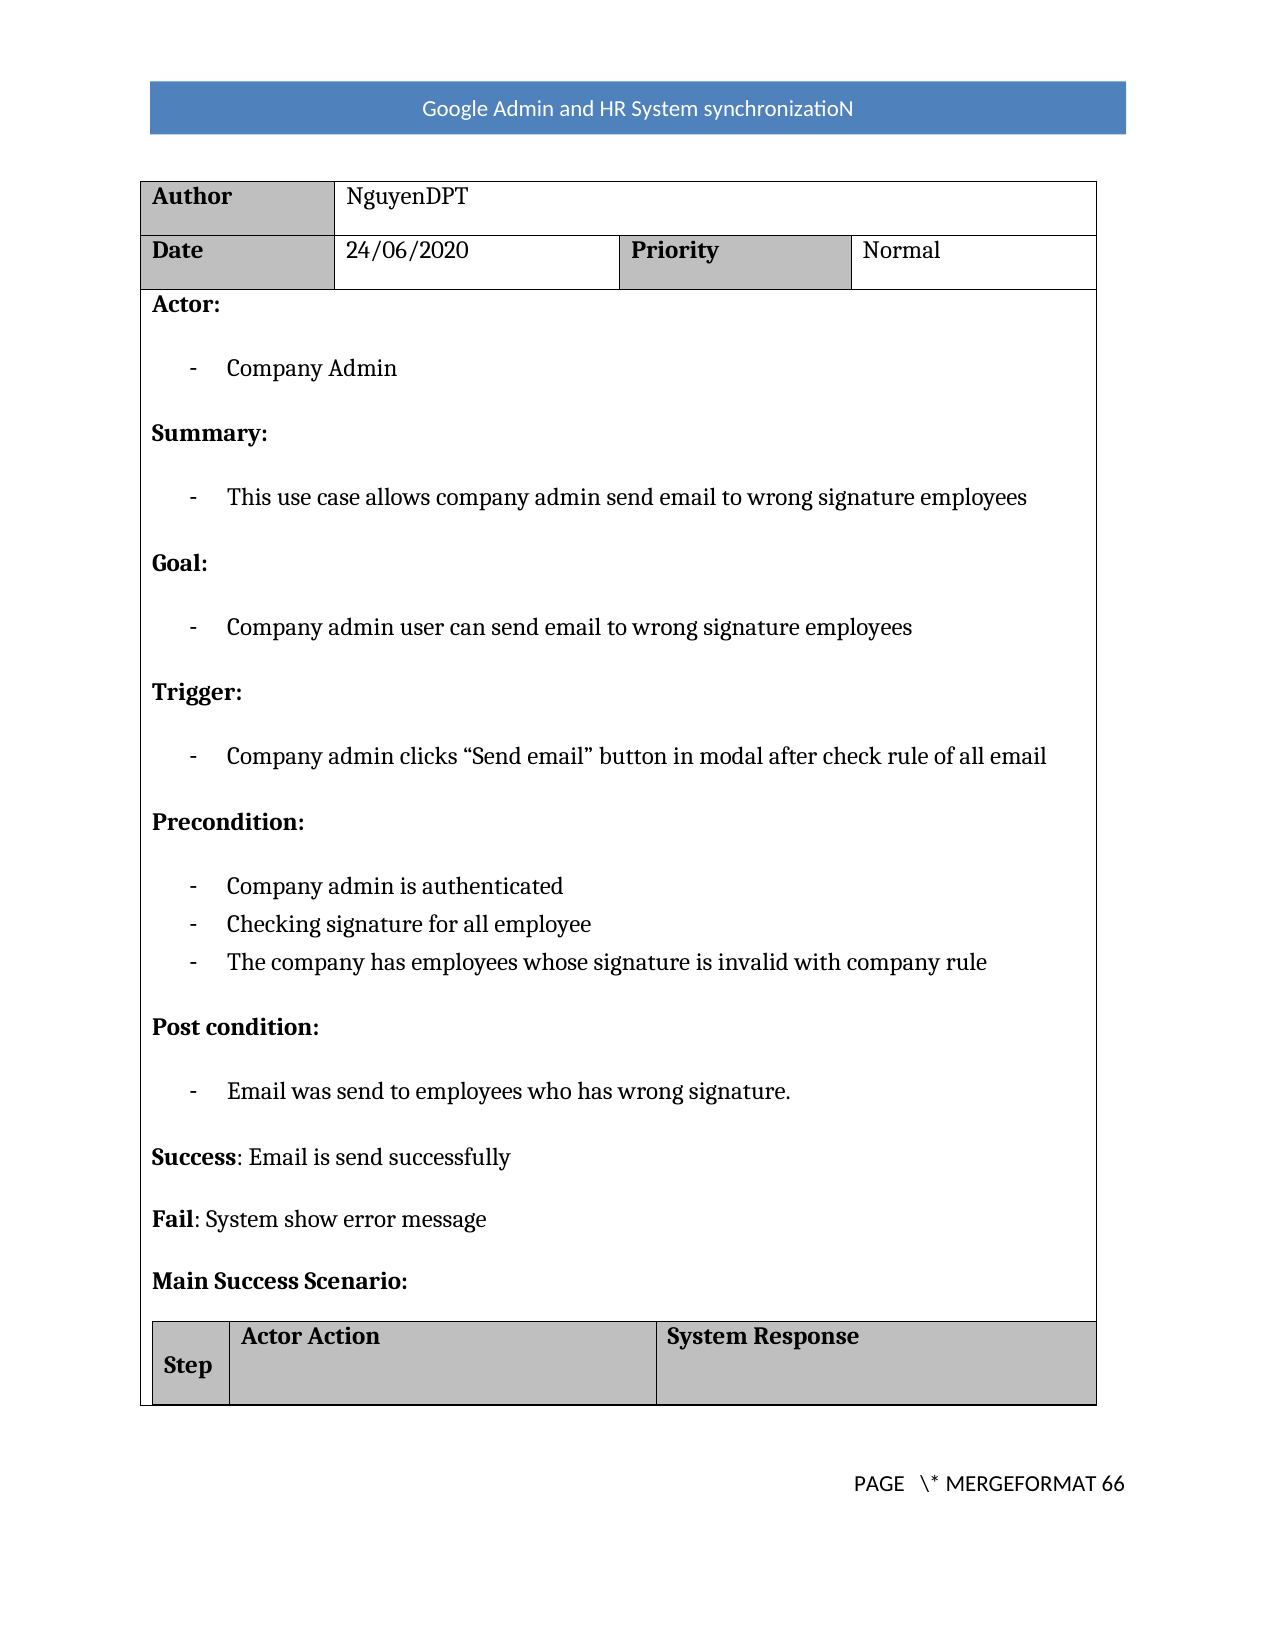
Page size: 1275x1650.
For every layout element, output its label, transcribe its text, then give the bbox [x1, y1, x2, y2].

table_cell Priority [620, 236, 851, 289]
table_cell Normal [852, 236, 1096, 289]
table_cell NguyenDPT [335, 182, 1096, 235]
table_cell 24/06/2020 [335, 236, 619, 289]
table_cell Author [141, 182, 334, 235]
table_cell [141, 290, 1096, 1405]
table_cell Date [141, 236, 334, 289]
